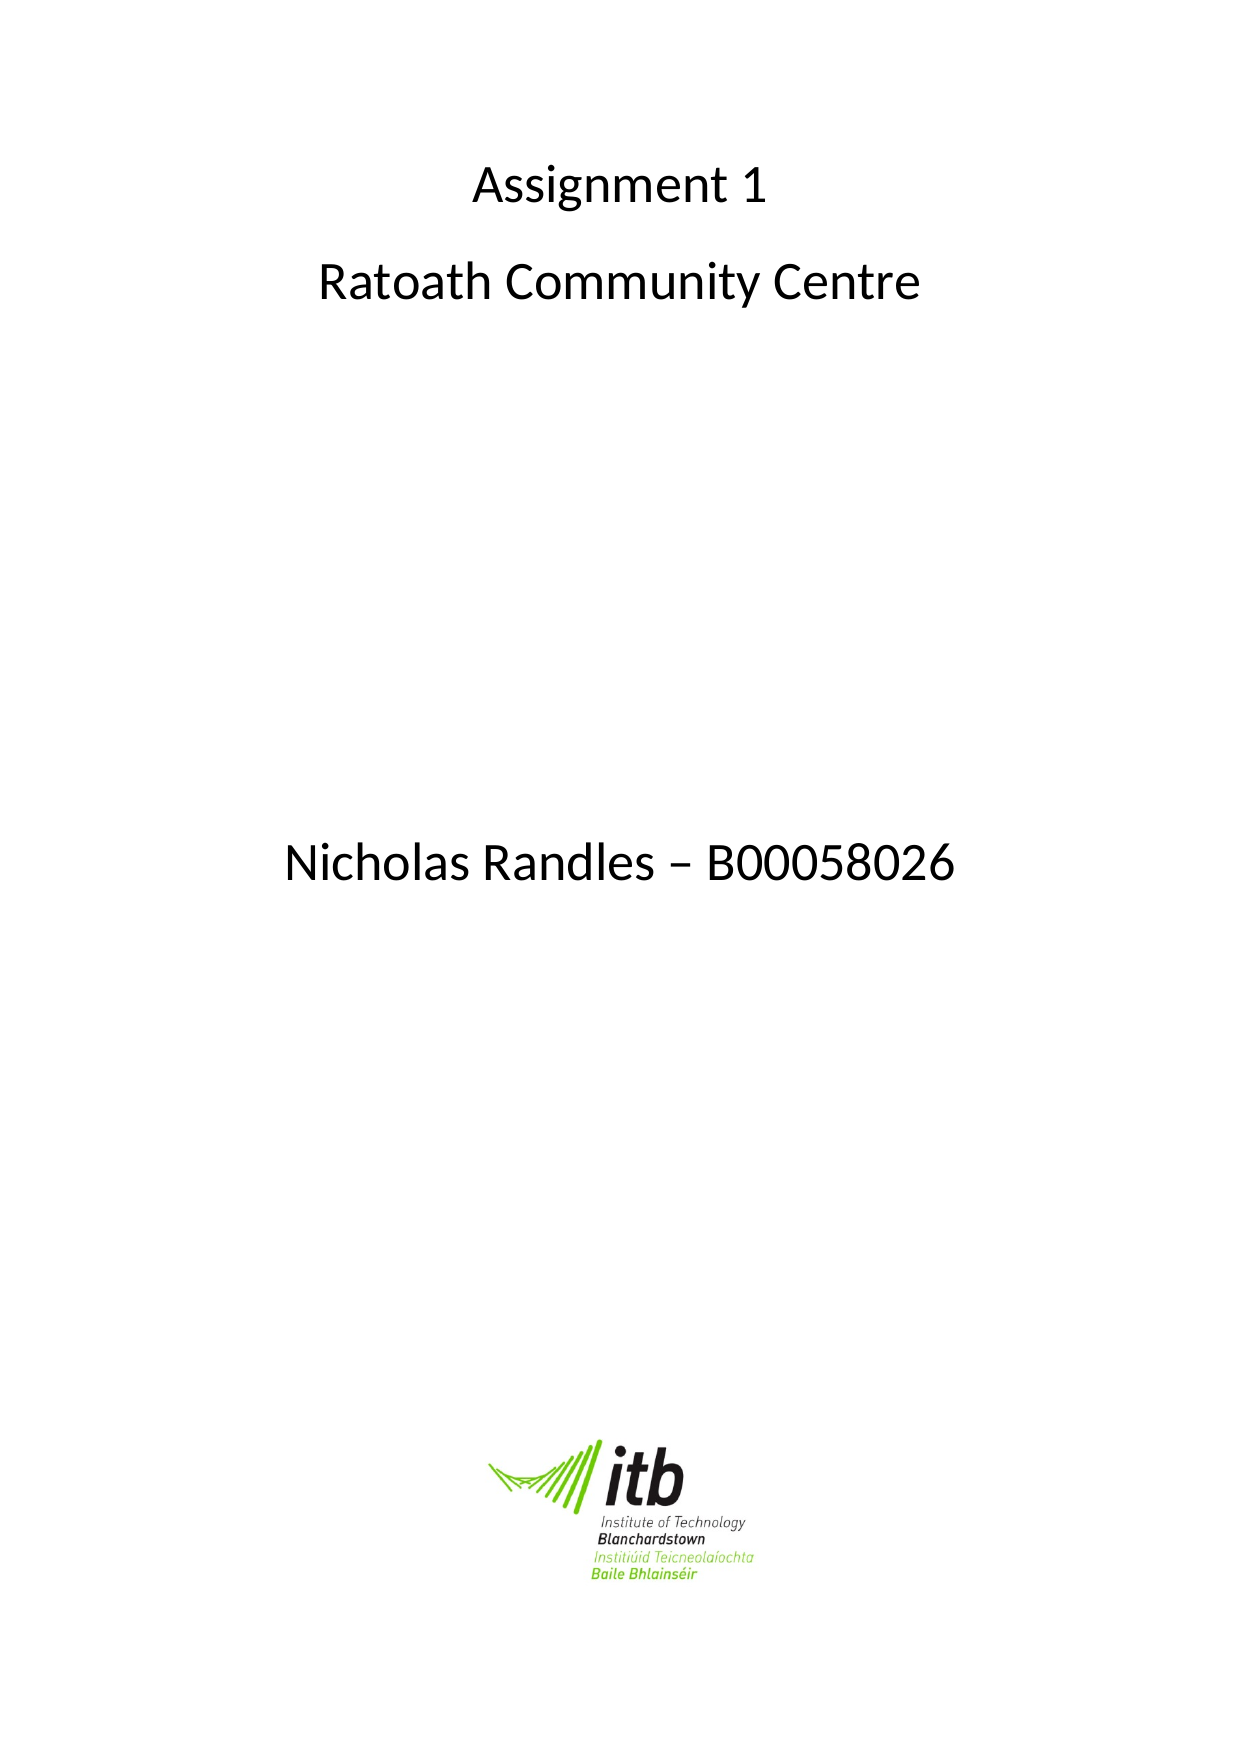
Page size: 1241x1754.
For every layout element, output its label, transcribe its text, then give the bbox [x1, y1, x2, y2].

text Nicholas Randles – B00058026 [150, 828, 1090, 894]
text Assignment 1 [150, 150, 1090, 216]
picture [474, 1427, 767, 1591]
text Ratoath Community Centre [150, 247, 1090, 313]
